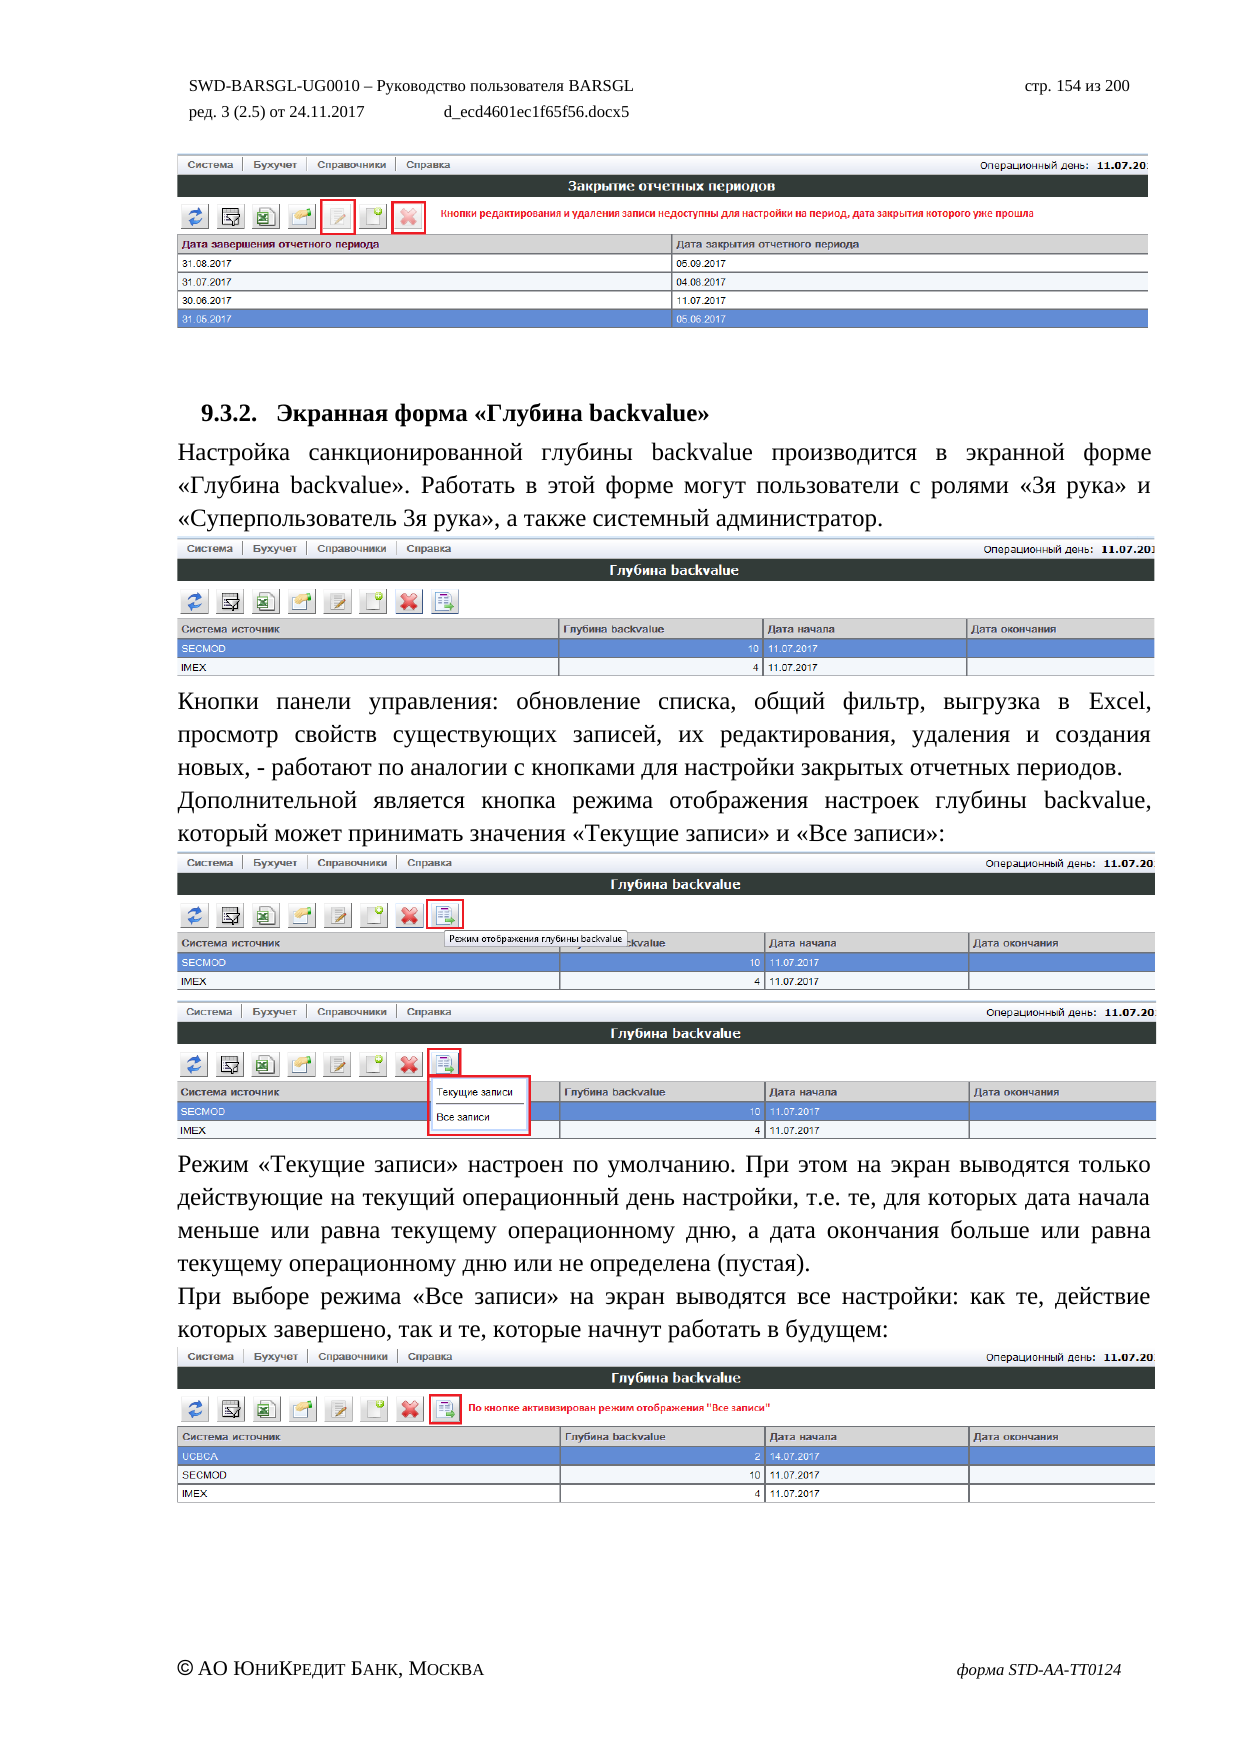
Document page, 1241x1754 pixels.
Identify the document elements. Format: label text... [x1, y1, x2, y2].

text Настройка санкционированной глубины backvalue производится в экранной форме «Глубина backvalue». Работать в этой форме могут пользователи с ролями «3я рука» и «Суперпользователь 3я рука», а также системный администратор. [177, 437, 1152, 532]
text При выборе режима «Все записи» на экран выводятся все настройки: как те, действие которых завершено, так и те, которые начнут работать в будущем: [177, 1281, 1152, 1343]
picture [177, 153, 1148, 336]
text Режим «Текущие записи» настроен по умолчанию. При этом на экран выводятся только действующие на текущий операционный день настройки, т.е. те, для которых дата начала меньше или равна текущему операционному дню, а дата окончания больше или равна текущему операционному дню или не определена (пустая). [177, 1149, 1152, 1277]
picture [177, 536, 1155, 683]
picture [177, 1347, 1155, 1510]
subtitle Экранная форма «Глубина backvalue» [201, 398, 1152, 427]
picture [177, 851, 1155, 996]
text Дополнительной является кнопка режима отображения настроек глубины backvalue, который может принимать значения «Текущие записи» и «Все записи»: [177, 786, 1152, 847]
picture [177, 1000, 1157, 1145]
text Кнопки панели управления: обновление списка, общий фильтр, выгрузка в Excel, просмотр свойств существующих записей, их редактирования, удаления и создания новых, - работают по аналогии с кнопками для настройки закрытых отчетных периодов. [177, 686, 1152, 781]
